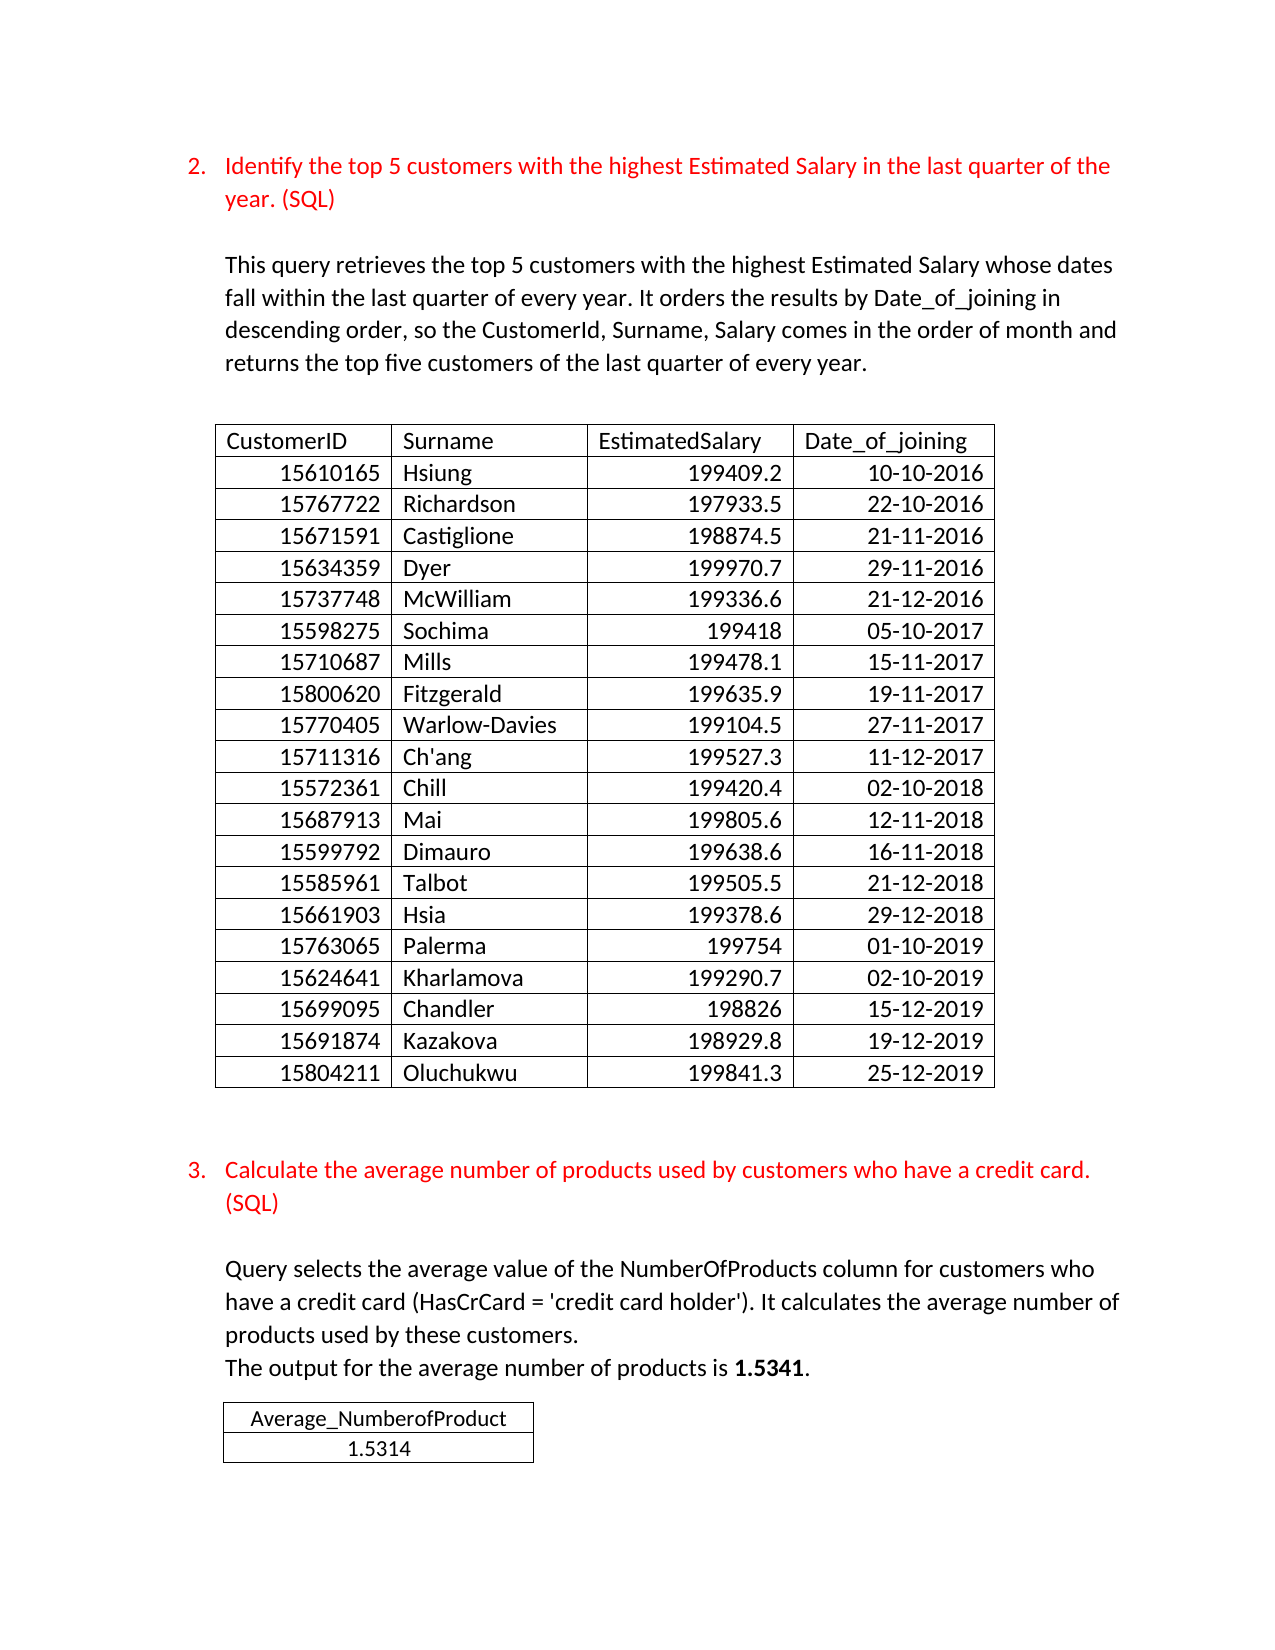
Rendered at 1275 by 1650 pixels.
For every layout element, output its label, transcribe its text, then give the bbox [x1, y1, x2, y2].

table_cell McWilliam [392, 583, 587, 614]
table_cell 199420.4 [588, 773, 793, 803]
table_cell Chill [392, 773, 587, 803]
table_cell 15598275 [216, 615, 391, 645]
table_cell 21-12-2016 [794, 583, 994, 614]
text Query selects the average value of the NumberOfProducts column for customers who have a credit card (HasCrCard = 'credit card holder'). It calculates the average number of products used by these customers. [225, 1253, 1125, 1350]
table_cell Warlow-Davies [392, 710, 587, 740]
table_cell 199505.5 [588, 867, 793, 898]
table_cell 199418 [588, 615, 793, 645]
table_cell Dyer [392, 552, 587, 582]
table_cell Mills [392, 646, 587, 677]
list Calculate the average number of products used by customers who have a credit card. (SQL) [187, 1154, 1125, 1218]
table_header Date_of_joining [794, 425, 994, 456]
table_cell 199638.6 [588, 836, 793, 866]
table_cell 1.5314 [224, 1433, 533, 1462]
table_cell 199290.7 [588, 962, 793, 992]
table_cell 15661903 [216, 899, 391, 929]
table_cell Dimauro [392, 836, 587, 866]
table_cell Castiglione [392, 520, 587, 551]
table_cell 10-10-2016 [794, 457, 994, 487]
table_cell Hsia [392, 899, 587, 929]
table_cell 15624641 [216, 962, 391, 992]
table_cell 21-11-2016 [794, 520, 994, 551]
table_cell 15599792 [216, 836, 391, 866]
table_cell Chandler [392, 994, 587, 1024]
table_cell 19-11-2017 [794, 678, 994, 708]
table_cell 199336.6 [588, 583, 793, 614]
table_cell Mai [392, 804, 587, 835]
table_cell Oluchukwu [392, 1057, 587, 1087]
table_cell 197933.5 [588, 489, 793, 519]
table_cell 15770405 [216, 710, 391, 740]
table_cell 02-10-2019 [794, 962, 994, 992]
table_header Average_NumberofProduct [224, 1403, 533, 1432]
table_cell 15610165 [216, 457, 391, 487]
table_cell 199104.5 [588, 710, 793, 740]
table_cell 199478.1 [588, 646, 793, 677]
text This query retrieves the top 5 customers with the highest Estimated Salary whose dates fall within the last quarter of every year. It orders the results by Date_of_joining in descending order, so the CustomerId, Surname, Salary comes in the order of month and returns the top five customers of the last quarter of every year. [225, 249, 1125, 378]
table_cell Talbot [392, 867, 587, 898]
table_cell 199754 [588, 930, 793, 961]
table_cell 15699095 [216, 994, 391, 1024]
table_cell 199841.3 [588, 1057, 793, 1087]
table_cell 15671591 [216, 520, 391, 551]
table_cell 21-12-2018 [794, 867, 994, 898]
table_cell Richardson [392, 489, 587, 519]
table_cell 199970.7 [588, 552, 793, 582]
table_cell 199635.9 [588, 678, 793, 708]
table_cell 15804211 [216, 1057, 391, 1087]
table_cell 15800620 [216, 678, 391, 708]
table_cell 15634359 [216, 552, 391, 582]
table_cell Fitzgerald [392, 678, 587, 708]
table_cell 19-12-2019 [794, 1025, 994, 1056]
table_cell 199527.3 [588, 741, 793, 772]
table_cell Palerma [392, 930, 587, 961]
table_cell Kharlamova [392, 962, 587, 992]
table_cell 15710687 [216, 646, 391, 677]
table_cell 199378.6 [588, 899, 793, 929]
table_cell 29-11-2016 [794, 552, 994, 582]
table_cell Hsiung [392, 457, 587, 487]
table_cell 16-11-2018 [794, 836, 994, 866]
table_cell 12-11-2018 [794, 804, 994, 835]
table_cell 15737748 [216, 583, 391, 614]
table_cell Kazakova [392, 1025, 587, 1056]
table_cell 198929.8 [588, 1025, 793, 1056]
table_cell 15763065 [216, 930, 391, 961]
table_cell 25-12-2019 [794, 1057, 994, 1087]
table_header EstimatedSalary [588, 425, 793, 456]
table_cell 29-12-2018 [794, 899, 994, 929]
list Identify the top 5 customers with the highest Estimated Salary in the last quarter of the year. (SQL) [187, 150, 1125, 213]
table_cell 15691874 [216, 1025, 391, 1056]
table_cell 15572361 [216, 773, 391, 803]
text The output for the average number of products is 1.5341. [225, 1352, 1125, 1383]
table_cell 198874.5 [588, 520, 793, 551]
table_cell 22-10-2016 [794, 489, 994, 519]
table_cell Sochima [392, 615, 587, 645]
table_cell 15-11-2017 [794, 646, 994, 677]
table_cell 05-10-2017 [794, 615, 994, 645]
table_cell 01-10-2019 [794, 930, 994, 961]
table_cell 02-10-2018 [794, 773, 994, 803]
table_cell 15-12-2019 [794, 994, 994, 1024]
table_cell 27-11-2017 [794, 710, 994, 740]
table_cell 15585961 [216, 867, 391, 898]
table_cell 198826 [588, 994, 793, 1024]
table_cell Ch'ang [392, 741, 587, 772]
table_cell 199409.2 [588, 457, 793, 487]
table_cell 15767722 [216, 489, 391, 519]
table_cell 11-12-2017 [794, 741, 994, 772]
table_cell 15687913 [216, 804, 391, 835]
table_header CustomerID [216, 425, 391, 456]
table_cell 199805.6 [588, 804, 793, 835]
table_header Surname [392, 425, 587, 456]
table_cell 15711316 [216, 741, 391, 772]
